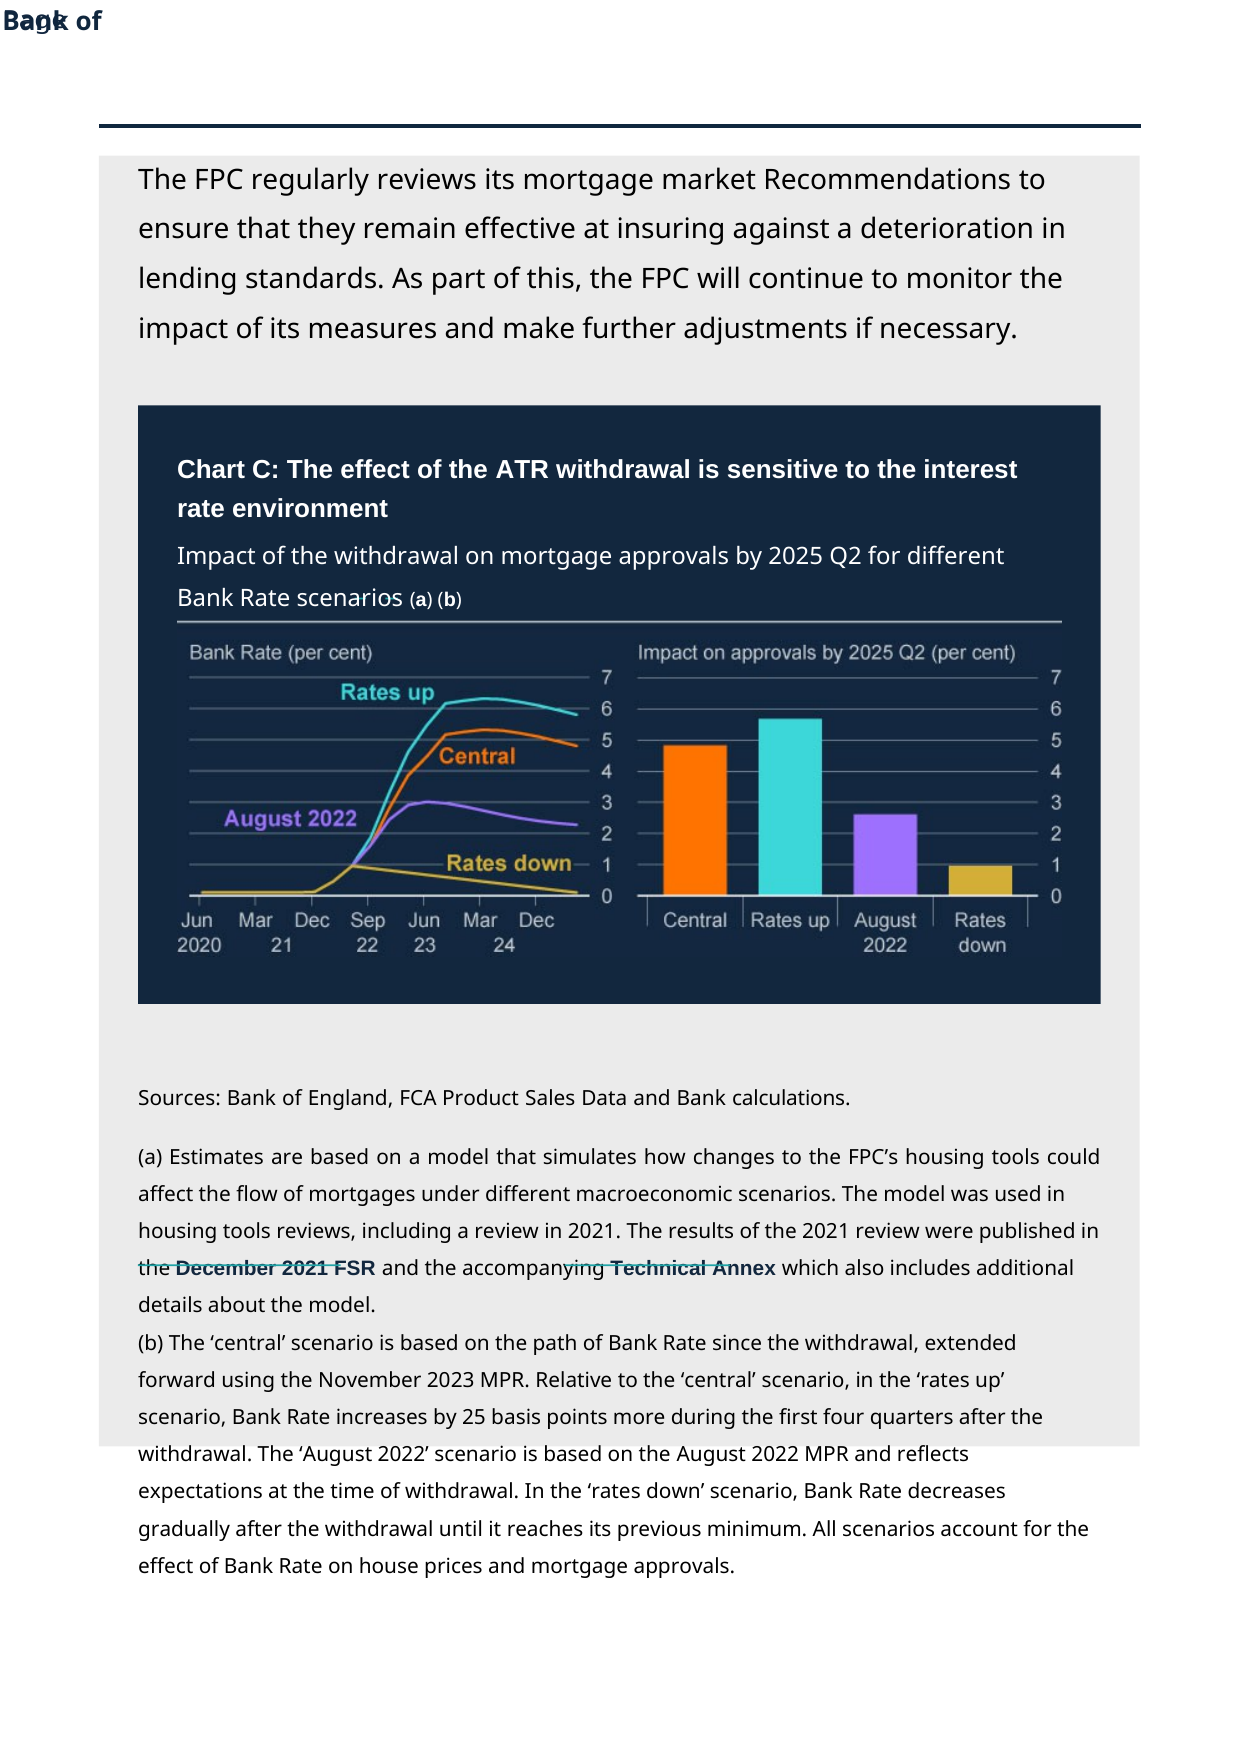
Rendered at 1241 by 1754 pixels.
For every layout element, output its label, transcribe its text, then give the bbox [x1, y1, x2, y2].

text (b) The ‘central’ scenario is based on the path of Bank Rate since the withdrawal, extended forward using the November 2023 MPR. Relative to the ‘central’ scenario, in the ‘rates up’ scenario, Bank Rate increases by 25 basis points more during the first four quarters after the withdrawal. The ‘August 2022’ scenario is based on the August 2022 MPR and reflects expectations at the time of withdrawal. In the ‘rates down’ scenario, Bank Rate decreases gradually after the withdrawal until it reaches its previous minimum. All scenarios account for the effect of Bank Rate on house prices and mortgage approvals. [138, 1328, 1093, 1579]
text Sources: Bank of England, FCA Product Sales Data and Bank calculations. [138, 1083, 1152, 1111]
text The FPC regularly reviews its mortgage market Recommendations to ensure that they remain effective at insuring against a deterioration in lending standards. As part of this, the FPC will continue to monitor the impact of its measures and make further adjustments if necessary. [138, 159, 1133, 347]
picture [177, 620, 1062, 957]
text (a) Estimates are based on a model that simulates how changes to the FPC’s housing tools could affect the flow of mortgages under different macroeconomic scenarios. The model was used in housing tools reviews, including a review in 2021. The results of the 2021 review were published in the December 2021 FSR and the accompanying Technical Annex which also includes additional details about the model. [138, 1142, 1102, 1319]
